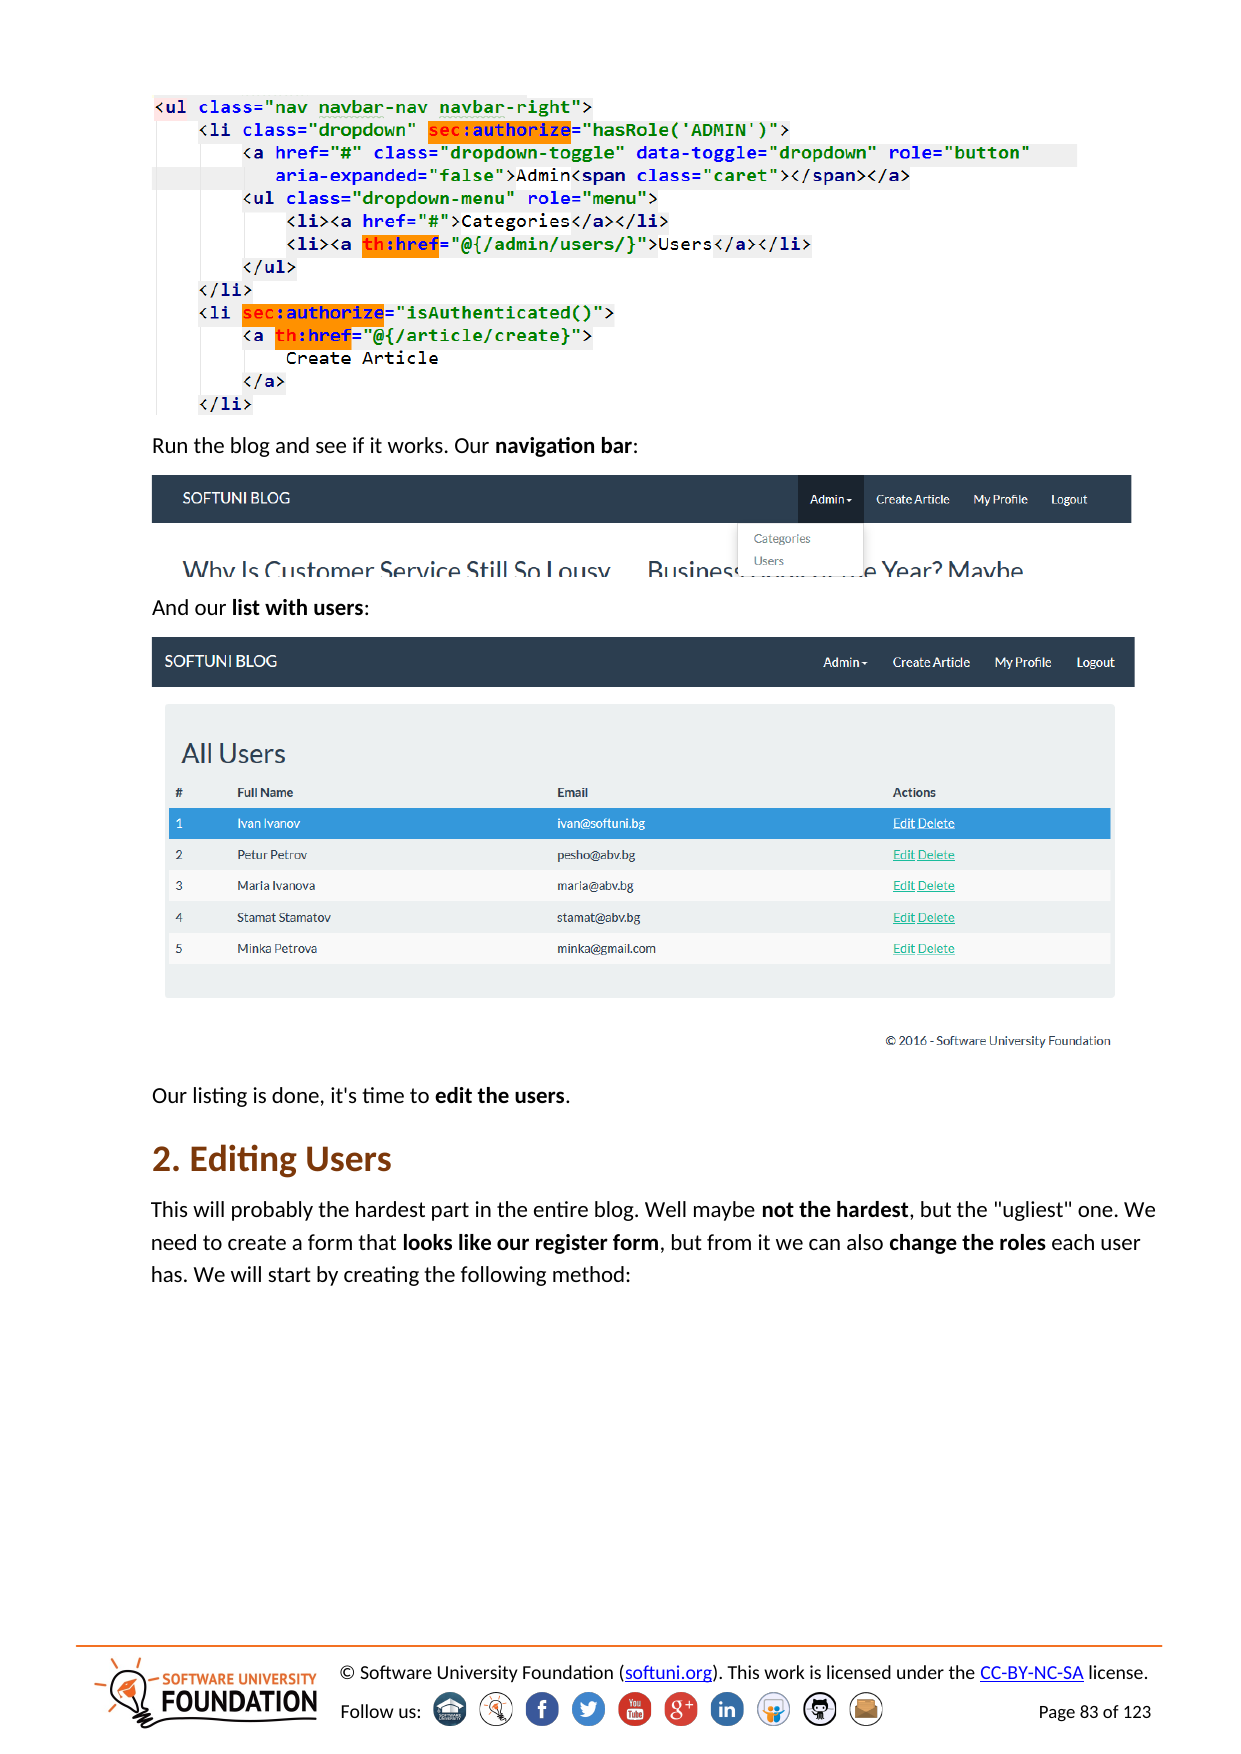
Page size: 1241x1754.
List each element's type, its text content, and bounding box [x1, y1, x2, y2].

picture [93, 1656, 317, 1729]
picture [151, 95, 1078, 415]
picture [710, 1692, 744, 1726]
text This will probably the hardest part in the entire blog. Well maybe not the hardest, but the "ugliest" one. We need to create a form that looks like our register form, but from it we can also change the roles each user has. We will start by creating the following method: [151, 1196, 1163, 1288]
picture [479, 1692, 513, 1726]
picture [525, 1692, 559, 1726]
picture [618, 1692, 652, 1726]
picture [849, 1692, 883, 1726]
picture [572, 1692, 605, 1726]
picture [803, 1692, 837, 1726]
picture [151, 475, 1132, 577]
text And our list with users: [152, 593, 1163, 621]
text Run the blog and see if it works. Our navigation bar: [152, 431, 1163, 459]
picture [433, 1692, 467, 1726]
subtitle Editing Users [152, 1134, 1163, 1180]
picture [757, 1692, 790, 1726]
picture [151, 637, 1135, 1065]
text Our listing is done, it's time to edit the users. [152, 1081, 1163, 1109]
picture [664, 1692, 698, 1726]
